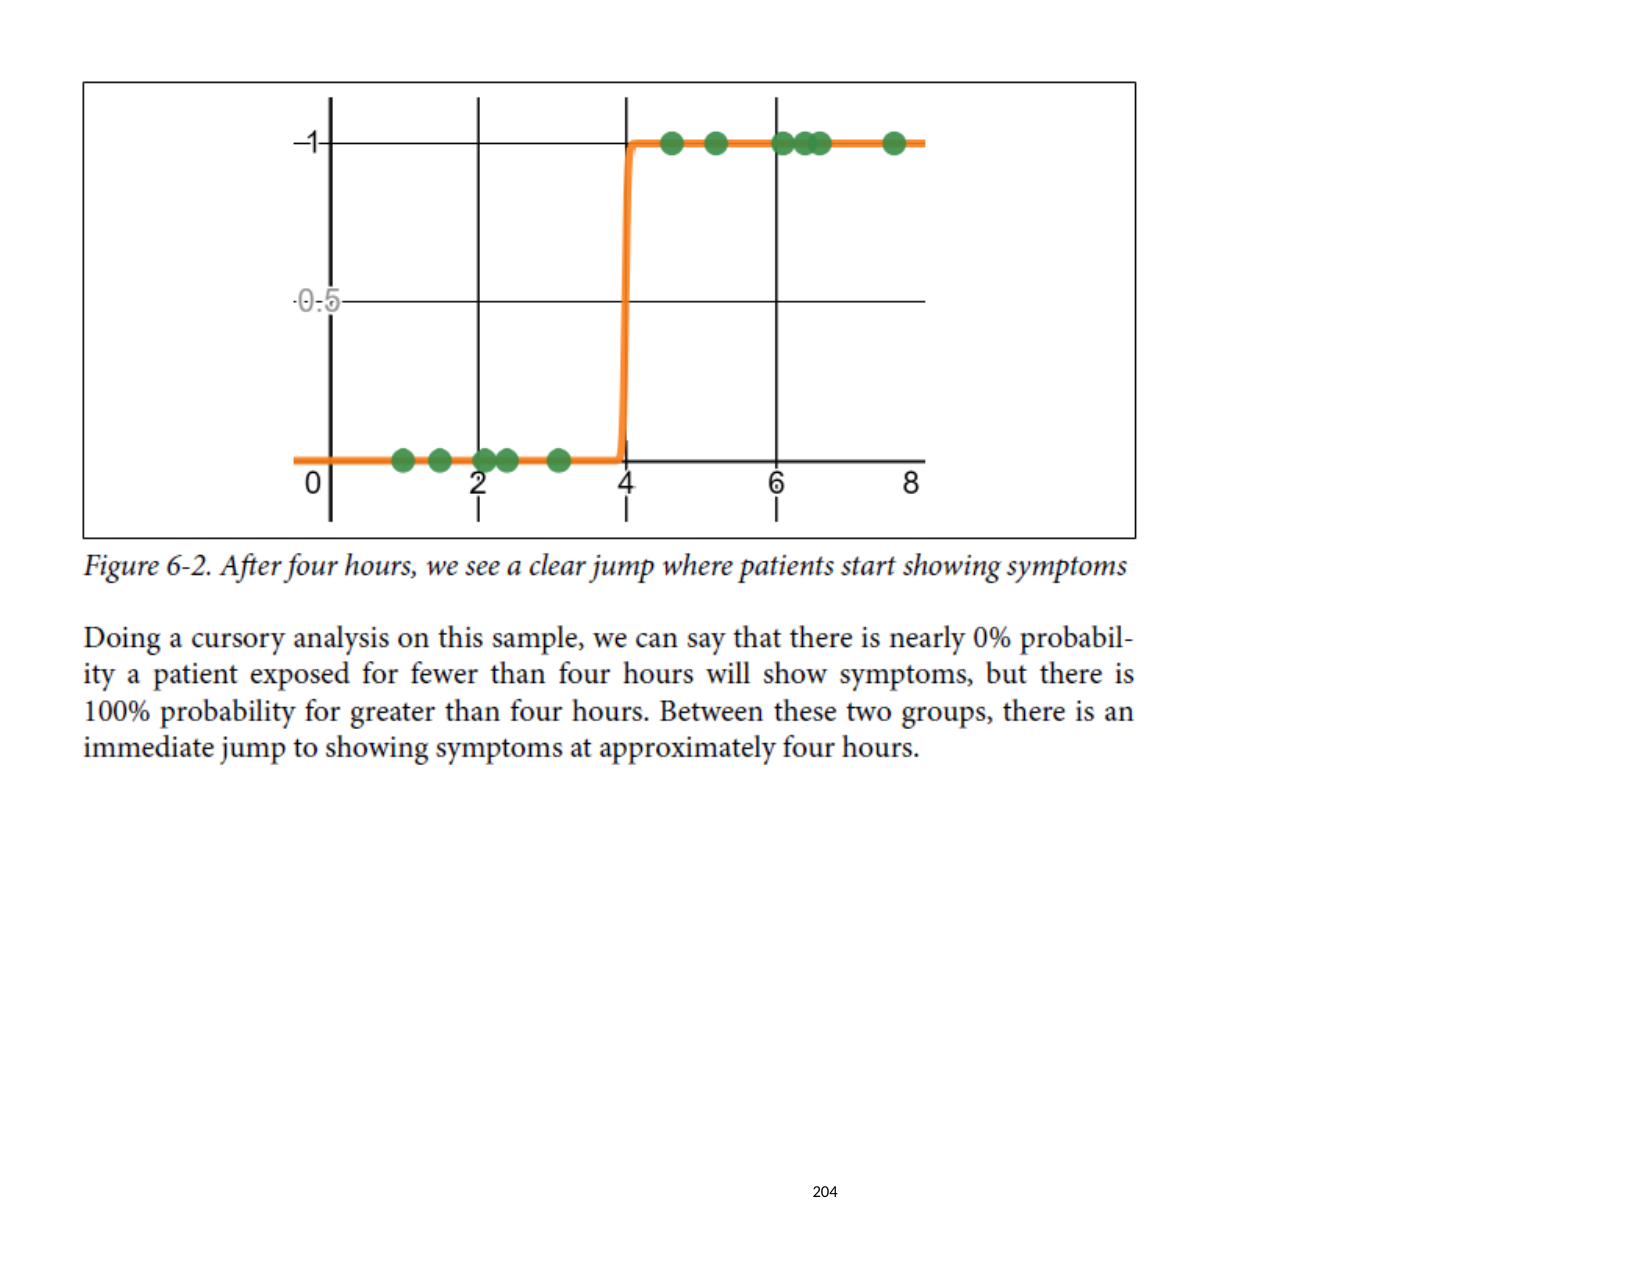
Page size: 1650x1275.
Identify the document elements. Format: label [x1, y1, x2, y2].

picture [75, 75, 1146, 775]
